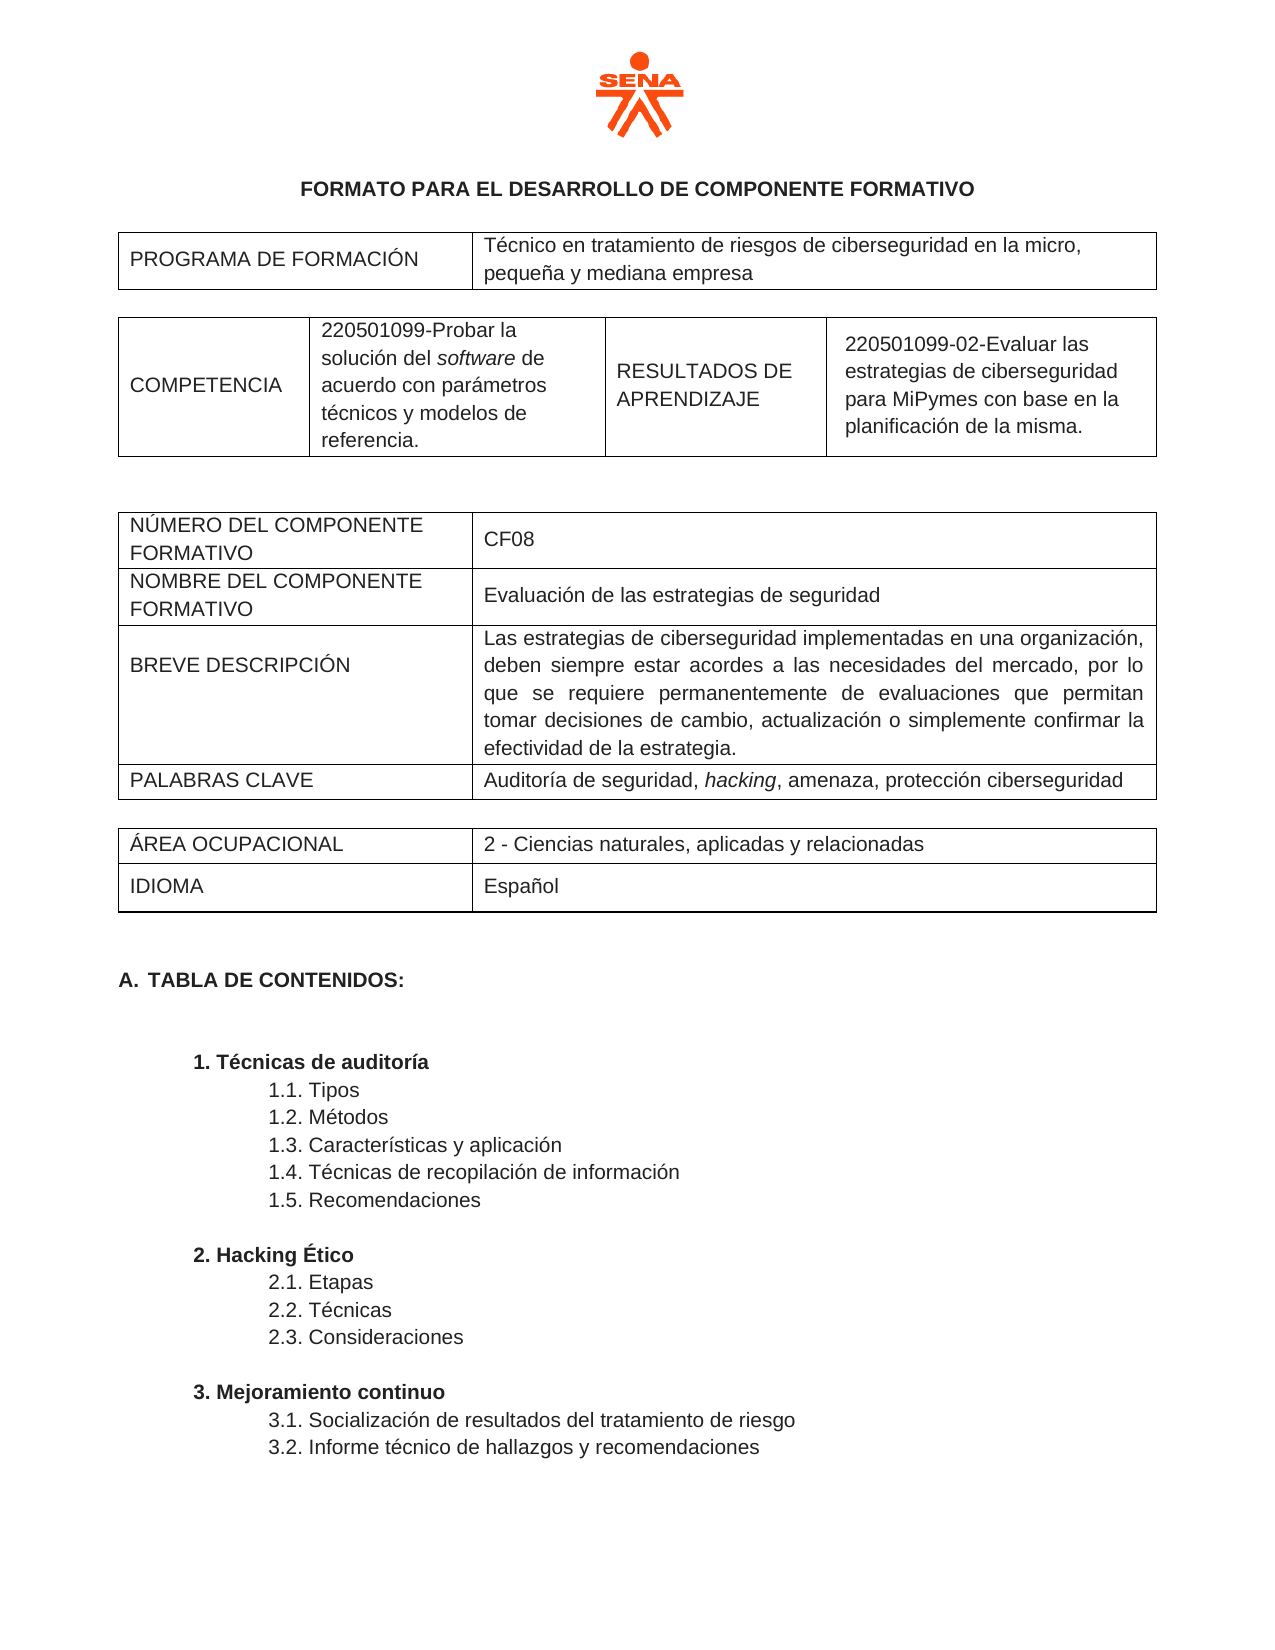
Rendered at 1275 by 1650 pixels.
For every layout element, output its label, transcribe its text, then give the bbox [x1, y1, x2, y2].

table_cell Auditoría de seguridad, hacking, amenaza, protección ciberseguridad [473, 765, 1156, 799]
table_header 220501099-Probar la solución del software de acuerdo con parámetros técnicos y modelos de referencia. [310, 318, 605, 456]
table_cell PALABRAS CLAVE [119, 765, 472, 799]
list TABLA DE CONTENIDOS: [118, 967, 1157, 991]
table_cell BREVE DESCRIPCIÓN [119, 626, 472, 763]
table_header CF08 [473, 513, 1156, 568]
table_cell Evaluación de las estrategias de seguridad [473, 569, 1156, 625]
table_cell Español [473, 864, 1156, 911]
table_header RESULTADOS DE APRENDIZAJE [606, 318, 826, 456]
table_header PROGRAMA DE FORMACIÓN [119, 233, 472, 288]
table_header 220501099-02-Evaluar las estrategias de ciberseguridad para MiPymes con base en la planificación de la misma. [827, 318, 1156, 456]
table_header ÁREA OCUPACIONAL [119, 829, 472, 863]
table_cell IDIOMA [119, 864, 472, 911]
table_header 2 - Ciencias naturales, aplicadas y relacionadas [473, 829, 1156, 863]
table_cell NOMBRE DEL COMPONENTE FORMATIVO [119, 569, 472, 625]
picture [585, 48, 690, 142]
table_header Técnico en tratamiento de riesgos de ciberseguridad en la micro, pequeña y mediana empresa [473, 233, 1156, 288]
table_header NÚMERO DEL COMPONENTE FORMATIVO [119, 513, 472, 568]
table_header COMPETENCIA [119, 318, 309, 456]
table_cell Las estrategias de ciberseguridad implementadas en una organización, deben siempre estar acordes a las necesidades del mercado, por lo que se requiere permanentemente de evaluaciones que permitan tomar decisiones de cambio, actualización o simplemente confirmar la efectividad de la estrategia. [473, 626, 1156, 763]
text FORMATO PARA EL DESARROLLO DE COMPONENTE FORMATIVO [118, 177, 1157, 201]
